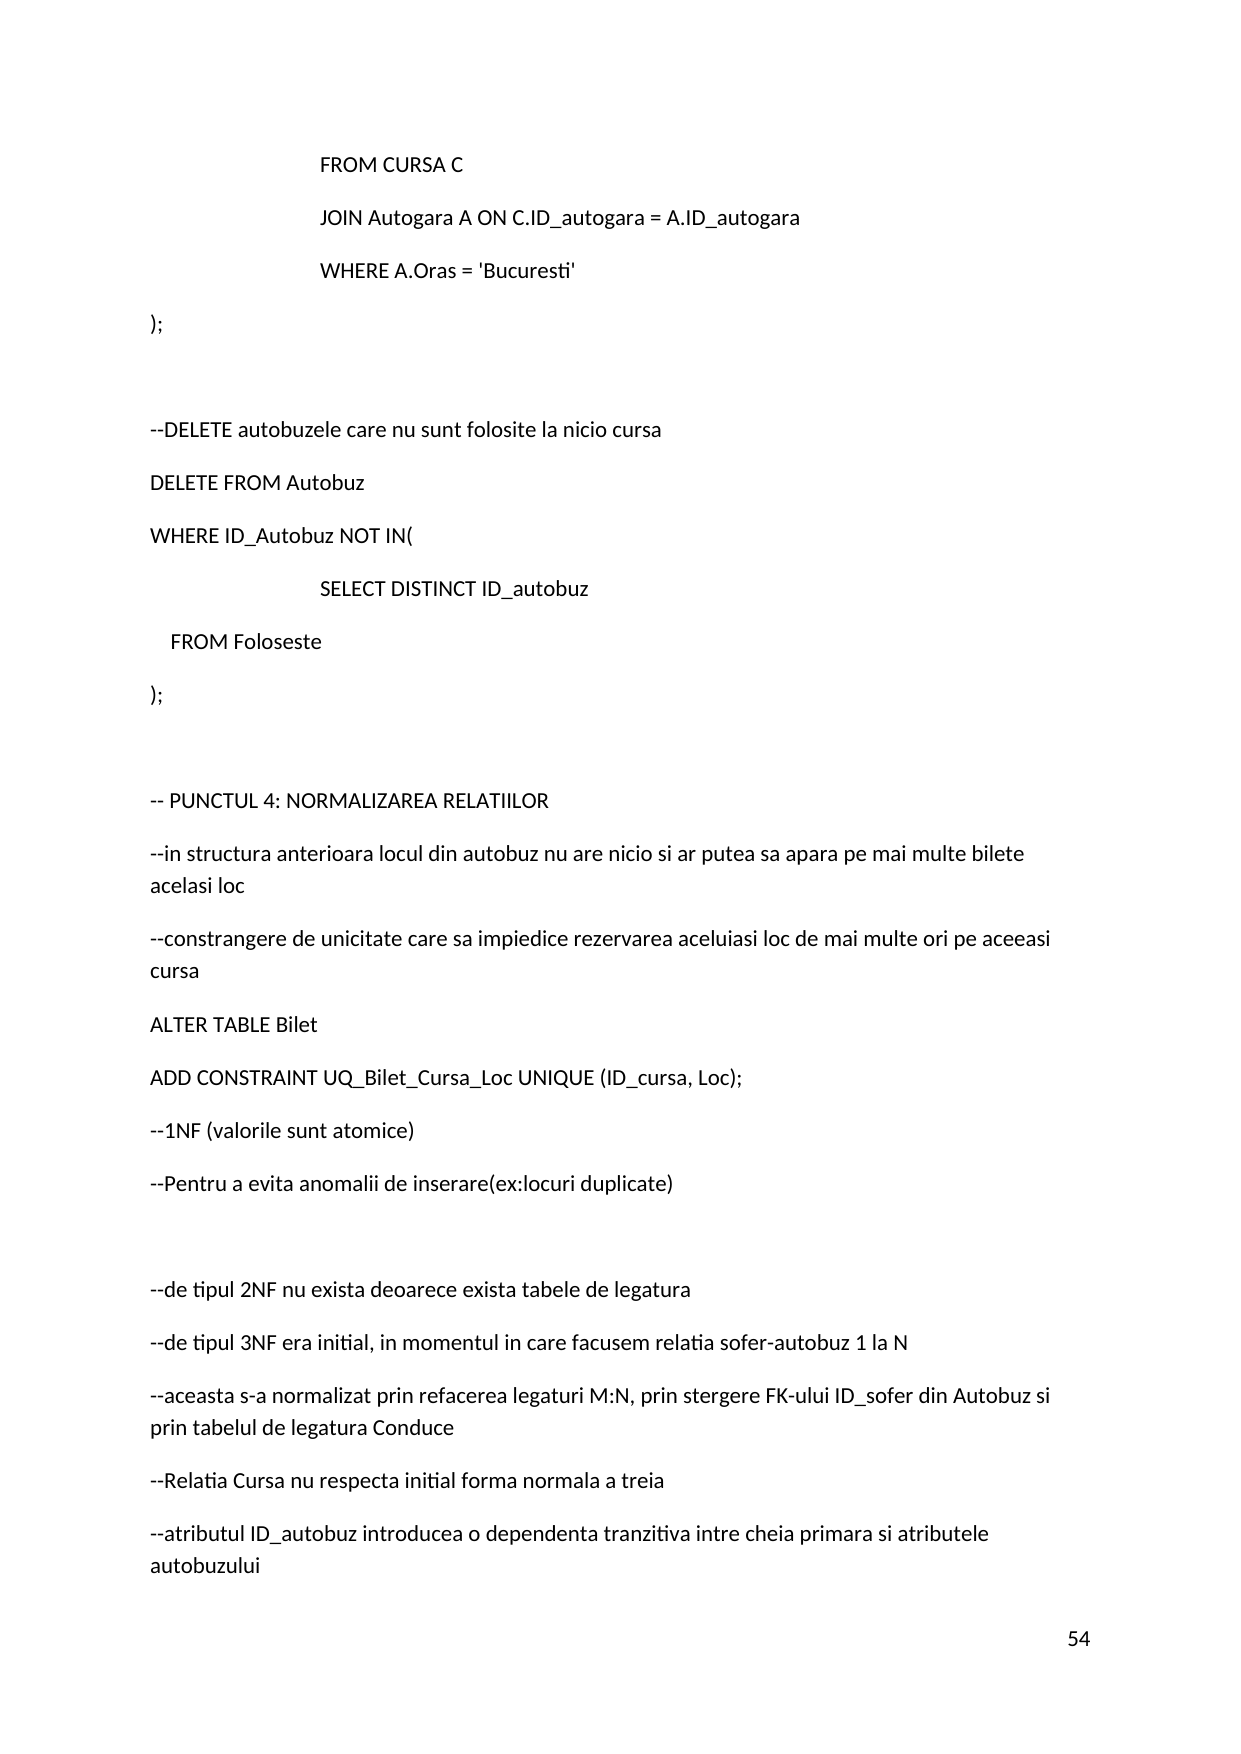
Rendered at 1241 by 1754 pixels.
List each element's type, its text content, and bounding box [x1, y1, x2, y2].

text ALTER TABLE Bilet [150, 1010, 1090, 1038]
text --atributul ID_autobuz introducea o dependenta tranzitiva intre cheia primara si atributele autobuzului [150, 1519, 1090, 1579]
text --in structura anterioara locul din autobuz nu are nicio si ar putea sa apara pe mai multe bilete acelasi loc [150, 839, 1090, 899]
text SELECT DISTINCT ID_autobuz [150, 574, 1090, 602]
text ADD CONSTRAINT UQ_Bilet_Cursa_Loc UNIQUE (ID_cursa, Loc); [150, 1063, 1090, 1091]
text --de tipul 2NF nu exista deoarece exista tabele de legatura [150, 1275, 1090, 1303]
text --Relatia Cursa nu respecta initial forma normala a treia [150, 1466, 1090, 1494]
text WHERE ID_Autobuz NOT IN( [150, 521, 1090, 549]
text --de tipul 3NF era initial, in momentul in care facusem relatia sofer-autobuz 1 la N [150, 1328, 1090, 1356]
text ); [150, 309, 1090, 337]
text --1NF (valorile sunt atomice) [150, 1116, 1090, 1144]
text --DELETE autobuzele care nu sunt folosite la nicio cursa [150, 415, 1090, 443]
text WHERE A.Oras = 'Bucuresti' [150, 256, 1090, 284]
text --constrangere de unicitate care sa impiedice rezervarea aceluiasi loc de mai multe ori pe aceeasi cursa [150, 924, 1090, 985]
text --aceasta s-a normalizat prin refacerea legaturi M:N, prin stergere FK-ului ID_sofer din Autobuz si prin tabelul de legatura Conduce [150, 1381, 1090, 1441]
text -- PUNCTUL 4: NORMALIZAREA RELATIILOR [150, 786, 1090, 814]
text JOIN Autogara A ON C.ID_autogara = A.ID_autogara [150, 203, 1090, 231]
text FROM Foloseste [150, 627, 1090, 655]
text --Pentru a evita anomalii de inserare(ex:locuri duplicate) [150, 1169, 1090, 1197]
text ); [150, 680, 1090, 708]
text FROM CURSA C [150, 150, 1090, 178]
text DELETE FROM Autobuz [150, 468, 1090, 496]
